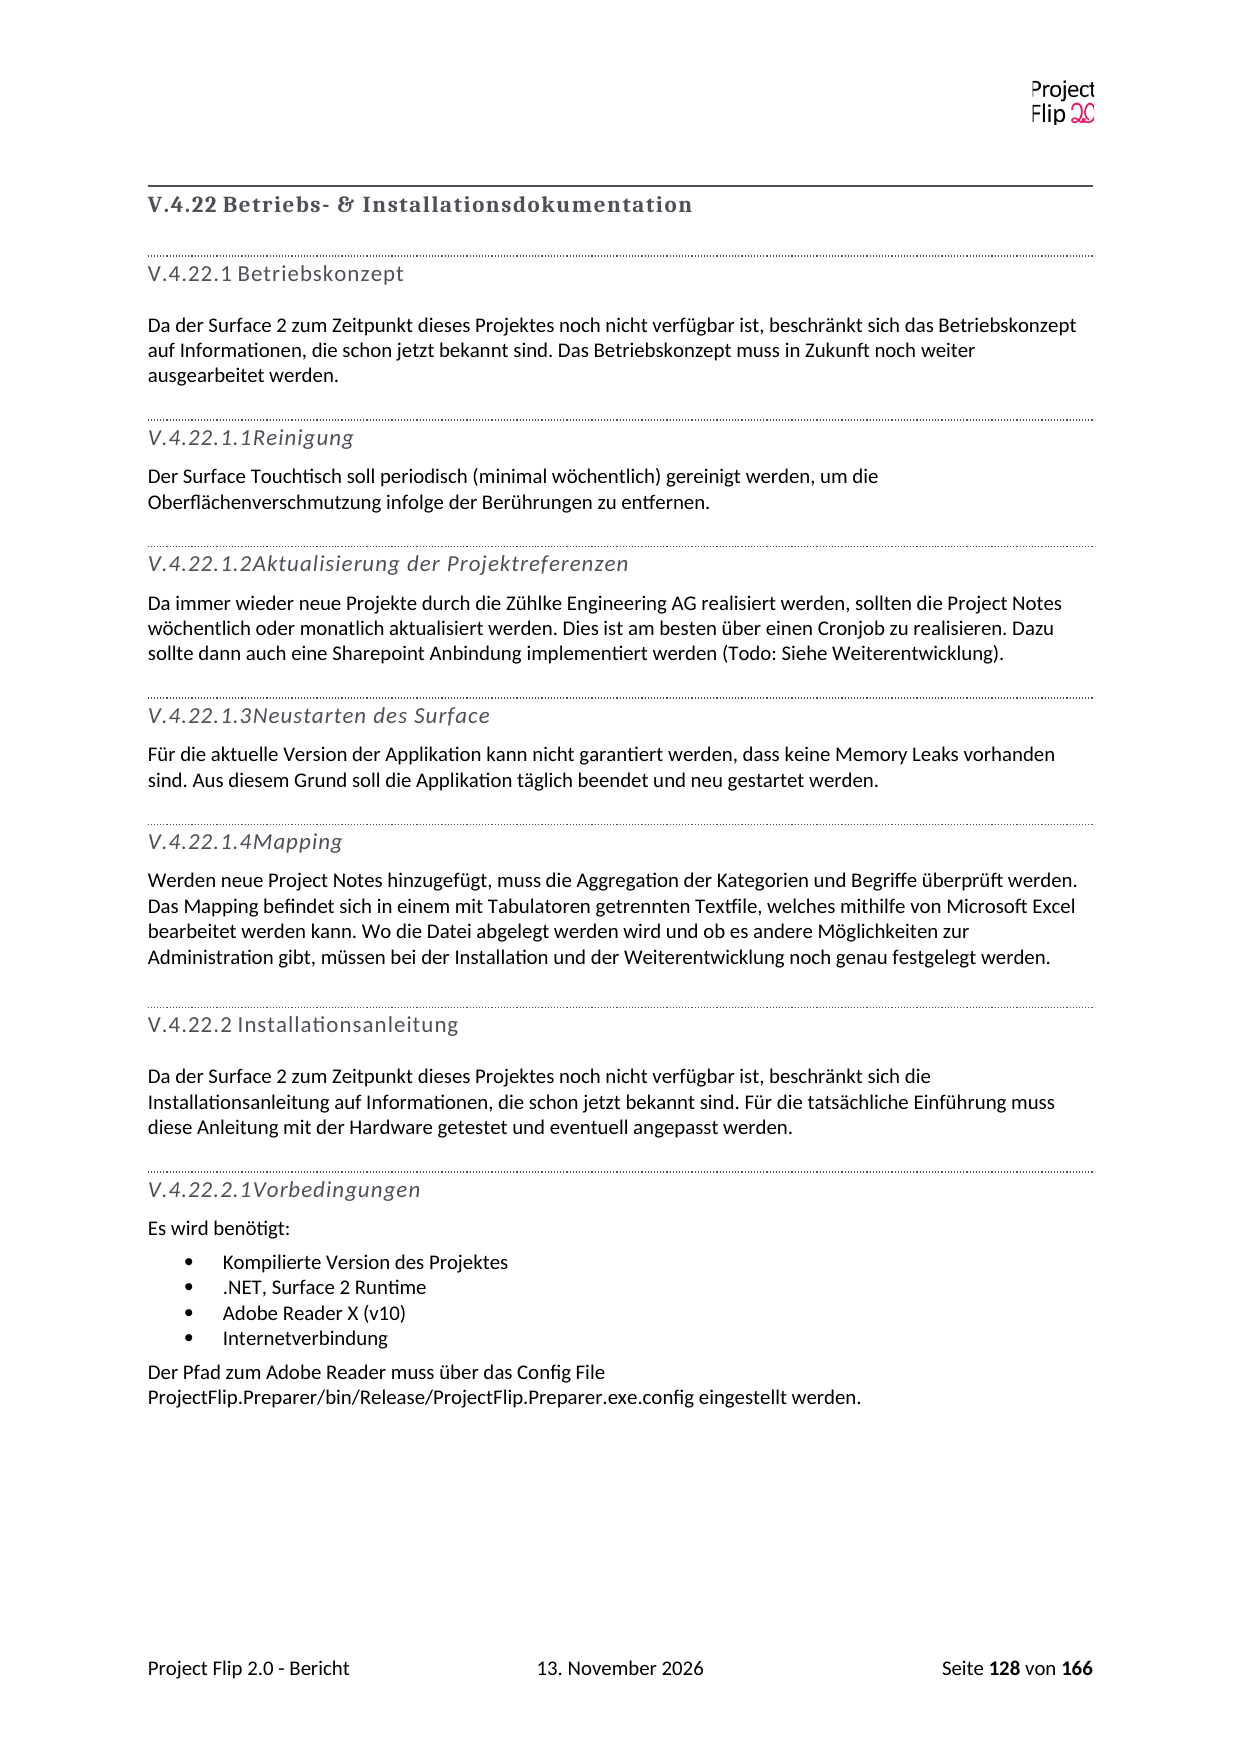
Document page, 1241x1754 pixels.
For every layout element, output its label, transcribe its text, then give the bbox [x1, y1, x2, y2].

subtitle Neustarten des Surface [148, 697, 1093, 729]
text Da der Surface 2 zum Zeitpunkt dieses Projektes noch nicht verfügbar ist, beschränkt sich die Installationsanleitung auf Informationen, die schon jetzt bekannt sind. Für die tatsächliche Einführung muss diese Anleitung mit der Hardware getestet und eventuell angepasst werden. [148, 1063, 1093, 1140]
text Der Pfad zum Adobe Reader muss über das Config File ProjectFlip.Preparer/bin/Release/ProjectFlip.Preparer.exe.config eingestellt werden. [148, 1359, 1093, 1410]
list Kompilierte Version des Projektes [185, 1249, 1093, 1274]
subtitle Installationsanleitung [148, 1007, 1093, 1038]
text Werden neue Project Notes hinzugefügt, muss die Aggregation der Kategorien und Begriffe überprüft werden. Das Mapping befindet sich in einem mit Tabulatoren getrennten Textfile, welches mithilfe von Microsoft Excel bearbeitet werden kann. Wo die Datei abgelegt werden wird und ob es andere Möglichkeiten zur Administration gibt, müssen bei der Installation und der Weiterentwicklung noch genau festgelegt werden. [148, 868, 1093, 969]
picture [1081, 79, 1097, 124]
subtitle Reinigung [148, 419, 1093, 451]
subtitle Aktualisierung der Projektreferenzen [148, 546, 1093, 577]
text Da immer wieder neue Projekte durch die Zühlke Engineering AG realisiert werden, sollten die Project Notes wöchentlich oder monatlich aktualisiert werden. Dies ist am besten über einen Cronjob zu realisieren. Dazu sollte dann auch eine Sharepoint Anbindung implementiert werden (Todo: Siehe Weiterentwicklung). [148, 590, 1093, 666]
text Der Surface Touchtisch soll periodisch (minimal wöchentlich) gereinigt werden, um die Oberflächenverschmutzung infolge der Berührungen zu entfernen. [148, 463, 1093, 514]
text Da der Surface 2 zum Zeitpunkt dieses Projektes noch nicht verfügbar ist, beschränkt sich das Betriebskonzept auf Informationen, die schon jetzt bekannt sind. Das Betriebskonzept muss in Zukunft noch weiter ausgearbeitet werden. [148, 312, 1093, 388]
subtitle Betriebs- & Installationsdokumentation [148, 187, 1093, 218]
list .NET, Surface 2 Runtime [185, 1274, 1093, 1300]
subtitle Mapping [148, 823, 1093, 855]
list Internetverbindung [185, 1325, 1093, 1351]
text Es wird benötigt: [148, 1215, 1093, 1241]
subtitle Vorbedingungen [148, 1171, 1093, 1203]
subtitle Betriebskonzept [148, 255, 1093, 287]
text Für die aktuelle Version der Applikation kann nicht garantiert werden, dass keine Memory Leaks vorhanden sind. Aus diesem Grund soll die Applikation täglich beendet und neu gestartet werden. [148, 741, 1093, 792]
list Adobe Reader X (v10) [185, 1300, 1093, 1325]
